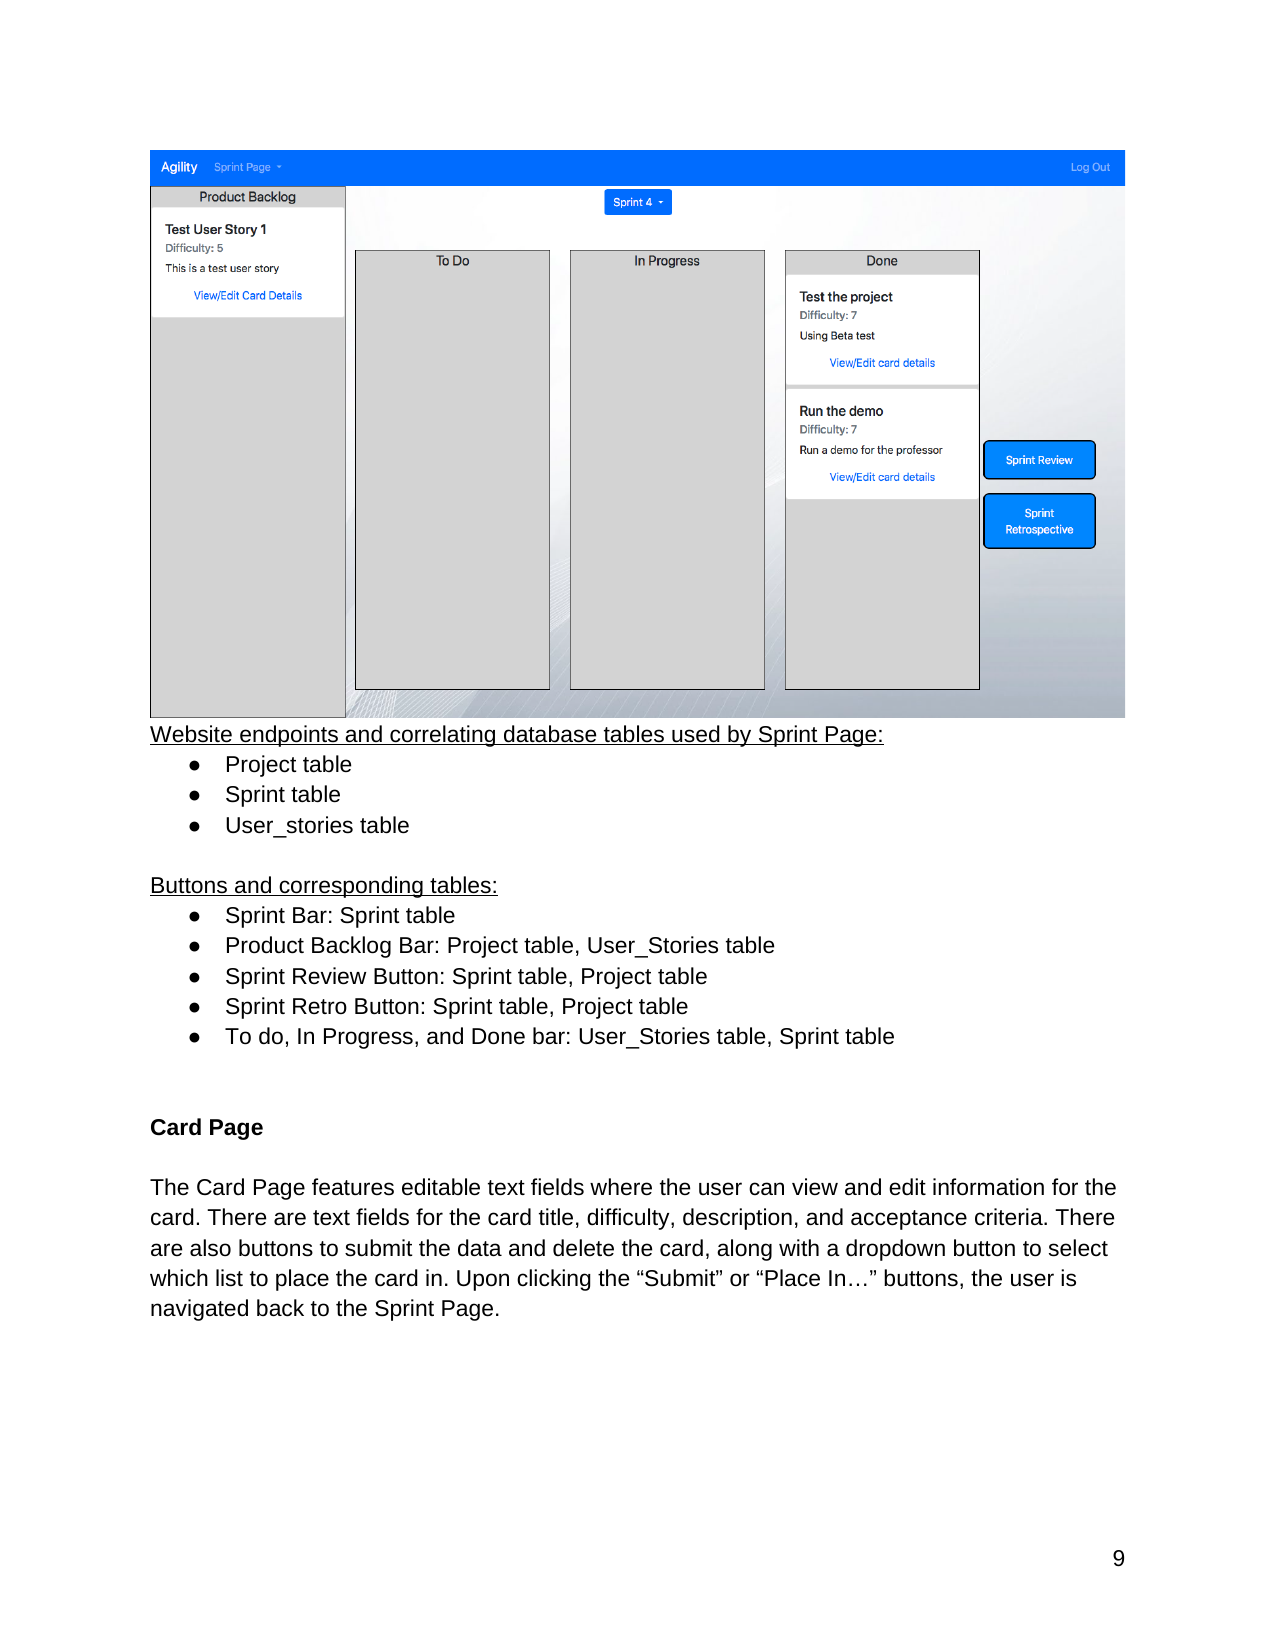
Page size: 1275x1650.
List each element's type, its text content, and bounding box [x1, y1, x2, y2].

list Sprint Review Button: Sprint table, Project table [187, 963, 1125, 989]
list Sprint table [187, 781, 1125, 808]
list User_stories table [187, 812, 1125, 838]
text Buttons and corresponding tables: [150, 872, 1125, 898]
text The Card Page features editable text fields where the user can view and edit information for the card. There are text fields for the card title, difficulty, description, and acceptance criteria. There are also buttons to submit the data and delete the card, along with a dropdown button to select which list to place the card in. Upon clicking the “Submit” or “Place In…” buttons, the user is navigated back to the Sprint Page. [150, 1174, 1125, 1321]
picture [150, 150, 1125, 718]
list Sprint Bar: Sprint table [187, 902, 1125, 929]
list Project table [187, 751, 1125, 778]
text Website endpoints and correlating database tables used by Sprint Page: [150, 721, 1125, 747]
list To do, In Progress, and Done bar: User_Stories table, Sprint table [187, 1023, 1125, 1049]
list Sprint Retro Button: Sprint table, Project table [187, 993, 1125, 1019]
list Product Backlog Bar: Project table, User_Stories table [187, 932, 1125, 959]
text Card Page [150, 1114, 1125, 1140]
